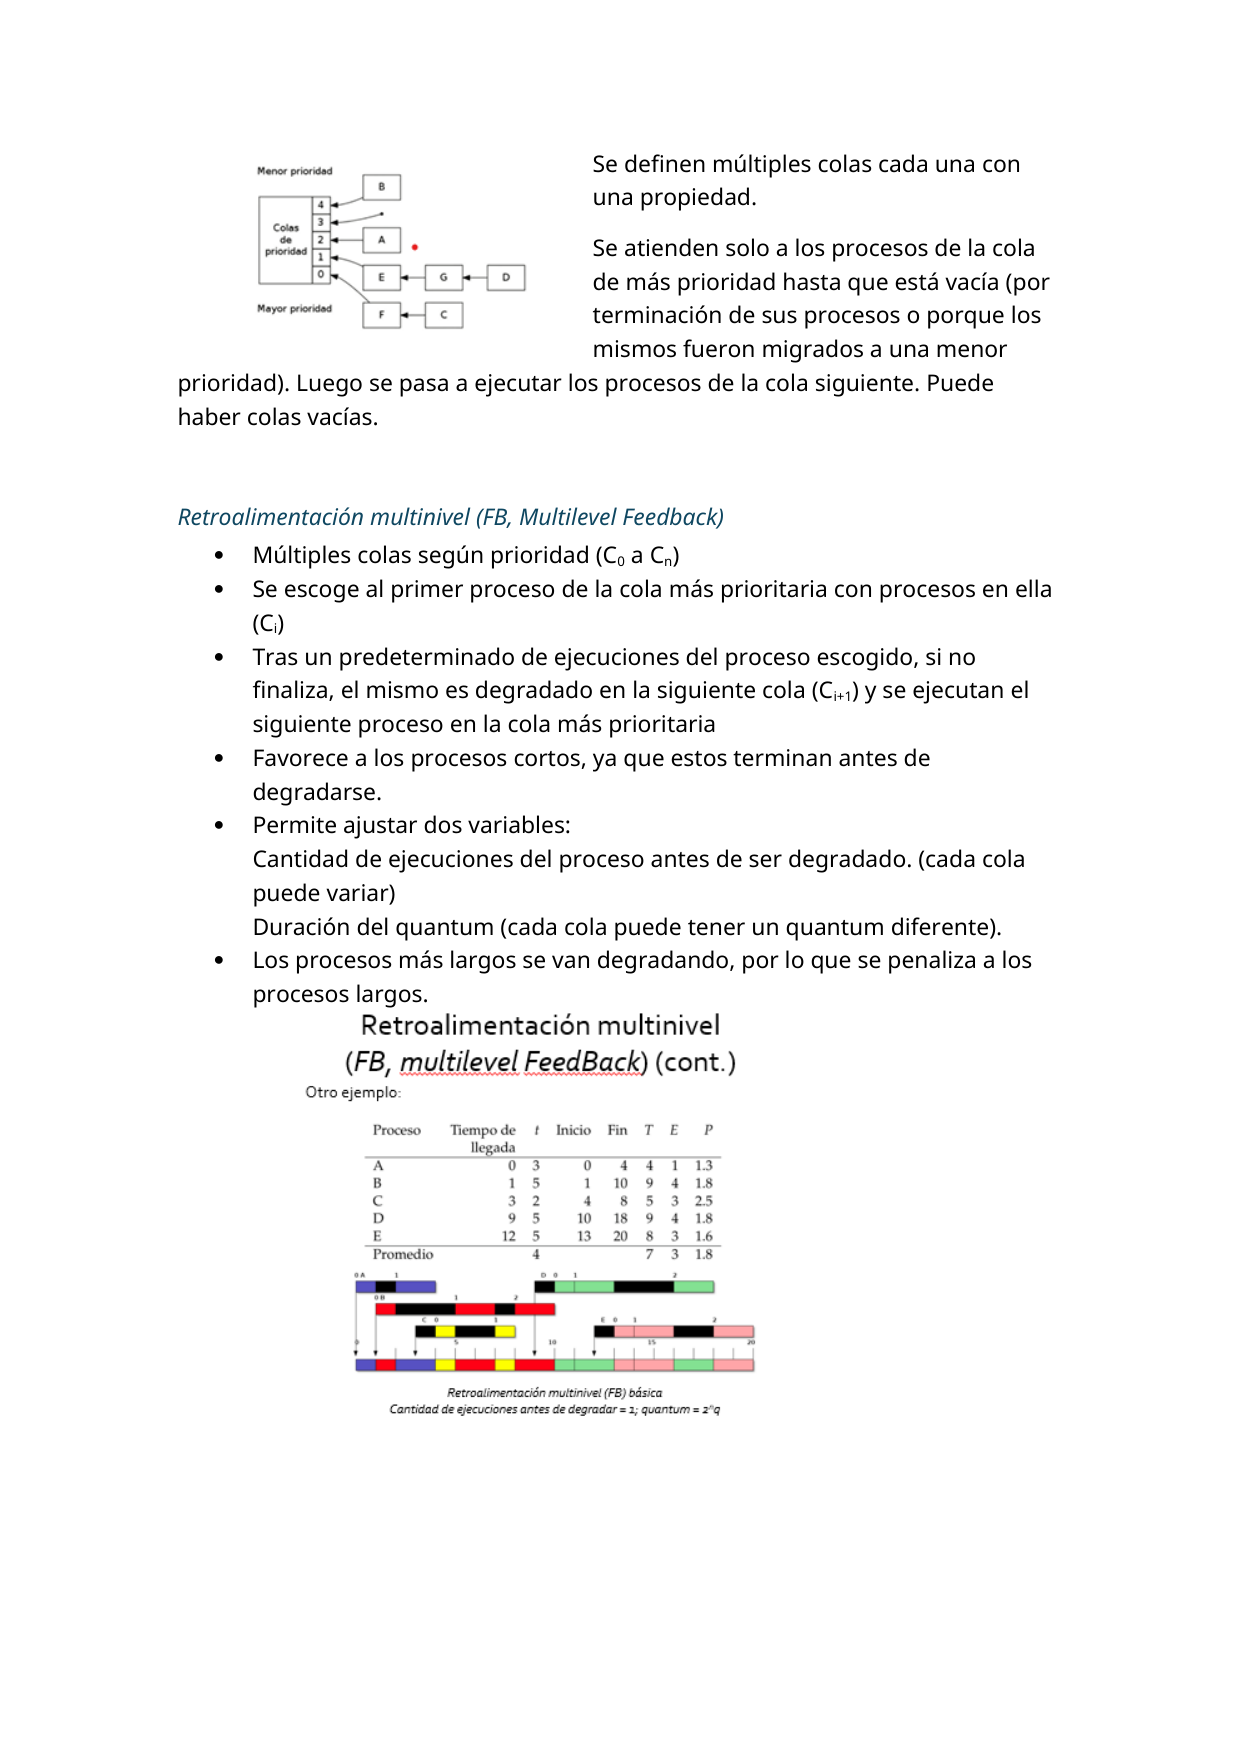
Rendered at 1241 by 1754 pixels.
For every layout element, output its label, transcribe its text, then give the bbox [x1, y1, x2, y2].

picture [252, 1011, 834, 1446]
text Se definen múltiples colas cada una con una propiedad. [574, 148, 1063, 213]
text Se atienden solo a los procesos de la cola de más prioridad hasta que está vacía (por terminación de sus procesos o porque los mismos fueron migrados a una menor prioridad). Luego se pasa a ejecutar los procesos de la cola siguiente. Puede haber colas vacías. [177, 232, 1063, 432]
list Los procesos más largos se van degradando, por lo que se penaliza a los procesos largos. [215, 944, 1063, 1009]
list Permite ajustar dos variables: [215, 809, 1063, 841]
list Duración del quantum (cada cola puede tener un quantum diferente). [252, 911, 1063, 942]
list Tras un predeterminado de ejecuciones del proceso escogido, si no finaliza, el mismo es degradado en la siguiente cola (Ci+1) y se ejecutan el siguiente proceso en la cola más prioritaria [215, 641, 1063, 739]
list Múltiples colas según prioridad (C0 a Cn) [215, 539, 1063, 571]
subtitle Retroalimentación multinivel (FB, Multilevel Feedback) [177, 501, 1063, 533]
list Cantidad de ejecuciones del proceso antes de ser degradado. (cada cola puede variar) [252, 843, 1063, 908]
list Se escoge al primer proceso de la cola más prioritaria con procesos en ella (Ci) [215, 573, 1063, 638]
list Favorece a los procesos cortos, ya que estos terminan antes de degradarse. [215, 742, 1063, 807]
picture [177, 148, 574, 343]
